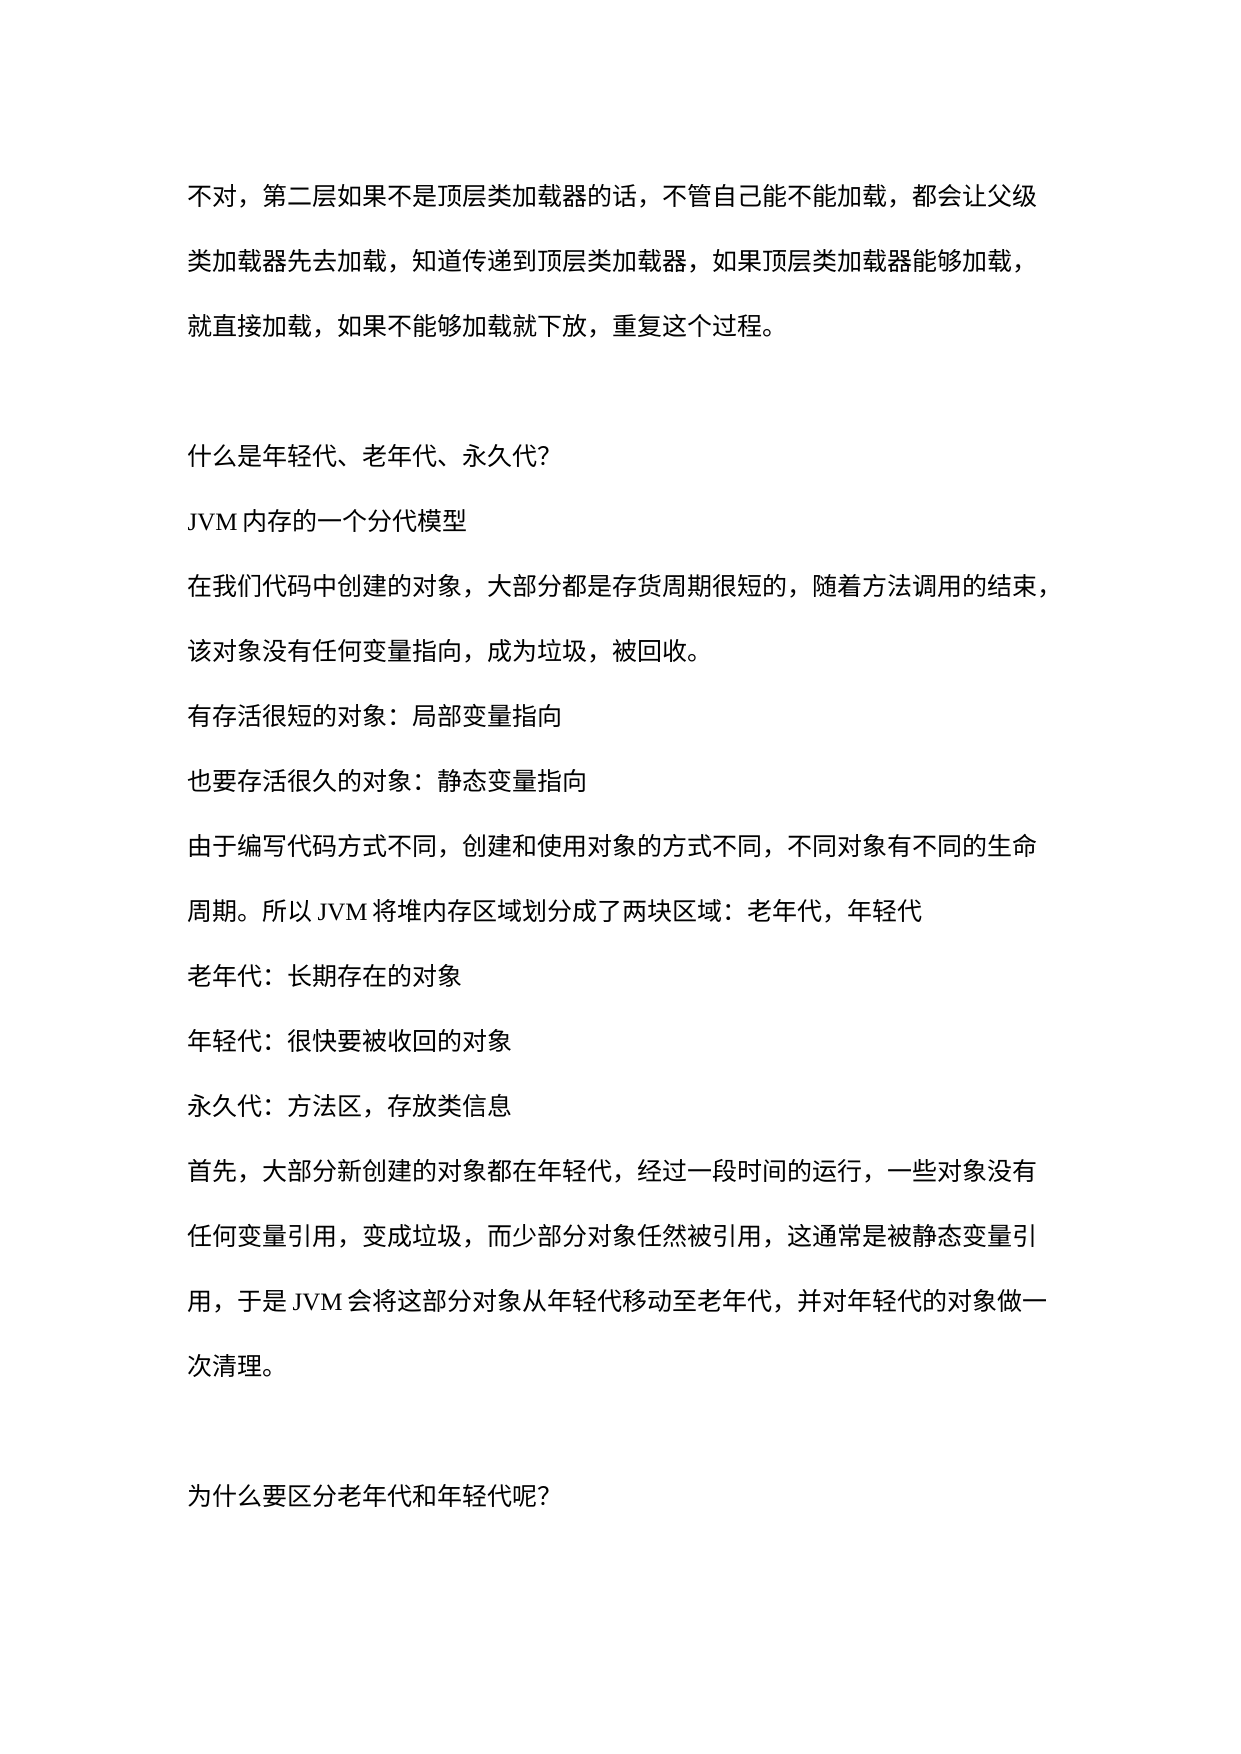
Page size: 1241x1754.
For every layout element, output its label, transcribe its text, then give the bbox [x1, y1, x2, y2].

text JVM内存的一个分代模型 [187, 487, 1053, 552]
text 有存活很短的对象：局部变量指向 [187, 682, 1053, 747]
text 永久代：方法区，存放类信息 [187, 1072, 1053, 1137]
text 不对，第二层如果不是顶层类加载器的话，不管自己能不能加载，都会让父级类加载器先去加载，知道传递到顶层类加载器，如果顶层类加载器能够加载，就直接加载，如果不能够加载就下放，重复这个过程。 [187, 162, 1053, 357]
text 为什么要区分老年代和年轻代呢？ [187, 1462, 1053, 1527]
text 首先，大部分新创建的对象都在年轻代，经过一段时间的运行，一些对象没有任何变量引用，变成垃圾，而少部分对象任然被引用，这通常是被静态变量引用，于是JVM会将这部分对象从年轻代移动至老年代，并对年轻代的对象做一次清理。 [187, 1137, 1053, 1397]
text 年轻代：很快要被收回的对象 [187, 1007, 1053, 1072]
text 在我们代码中创建的对象，大部分都是存货周期很短的，随着方法调用的结束，该对象没有任何变量指向，成为垃圾，被回收。 [187, 552, 1053, 682]
text 由于编写代码方式不同，创建和使用对象的方式不同，不同对象有不同的生命周期。所以JVM将堆内存区域划分成了两块区域：老年代，年轻代 [187, 812, 1053, 942]
text 也要存活很久的对象：静态变量指向 [187, 747, 1053, 812]
text 什么是年轻代、老年代、永久代？ [187, 422, 1053, 487]
text 老年代：长期存在的对象 [187, 942, 1053, 1007]
